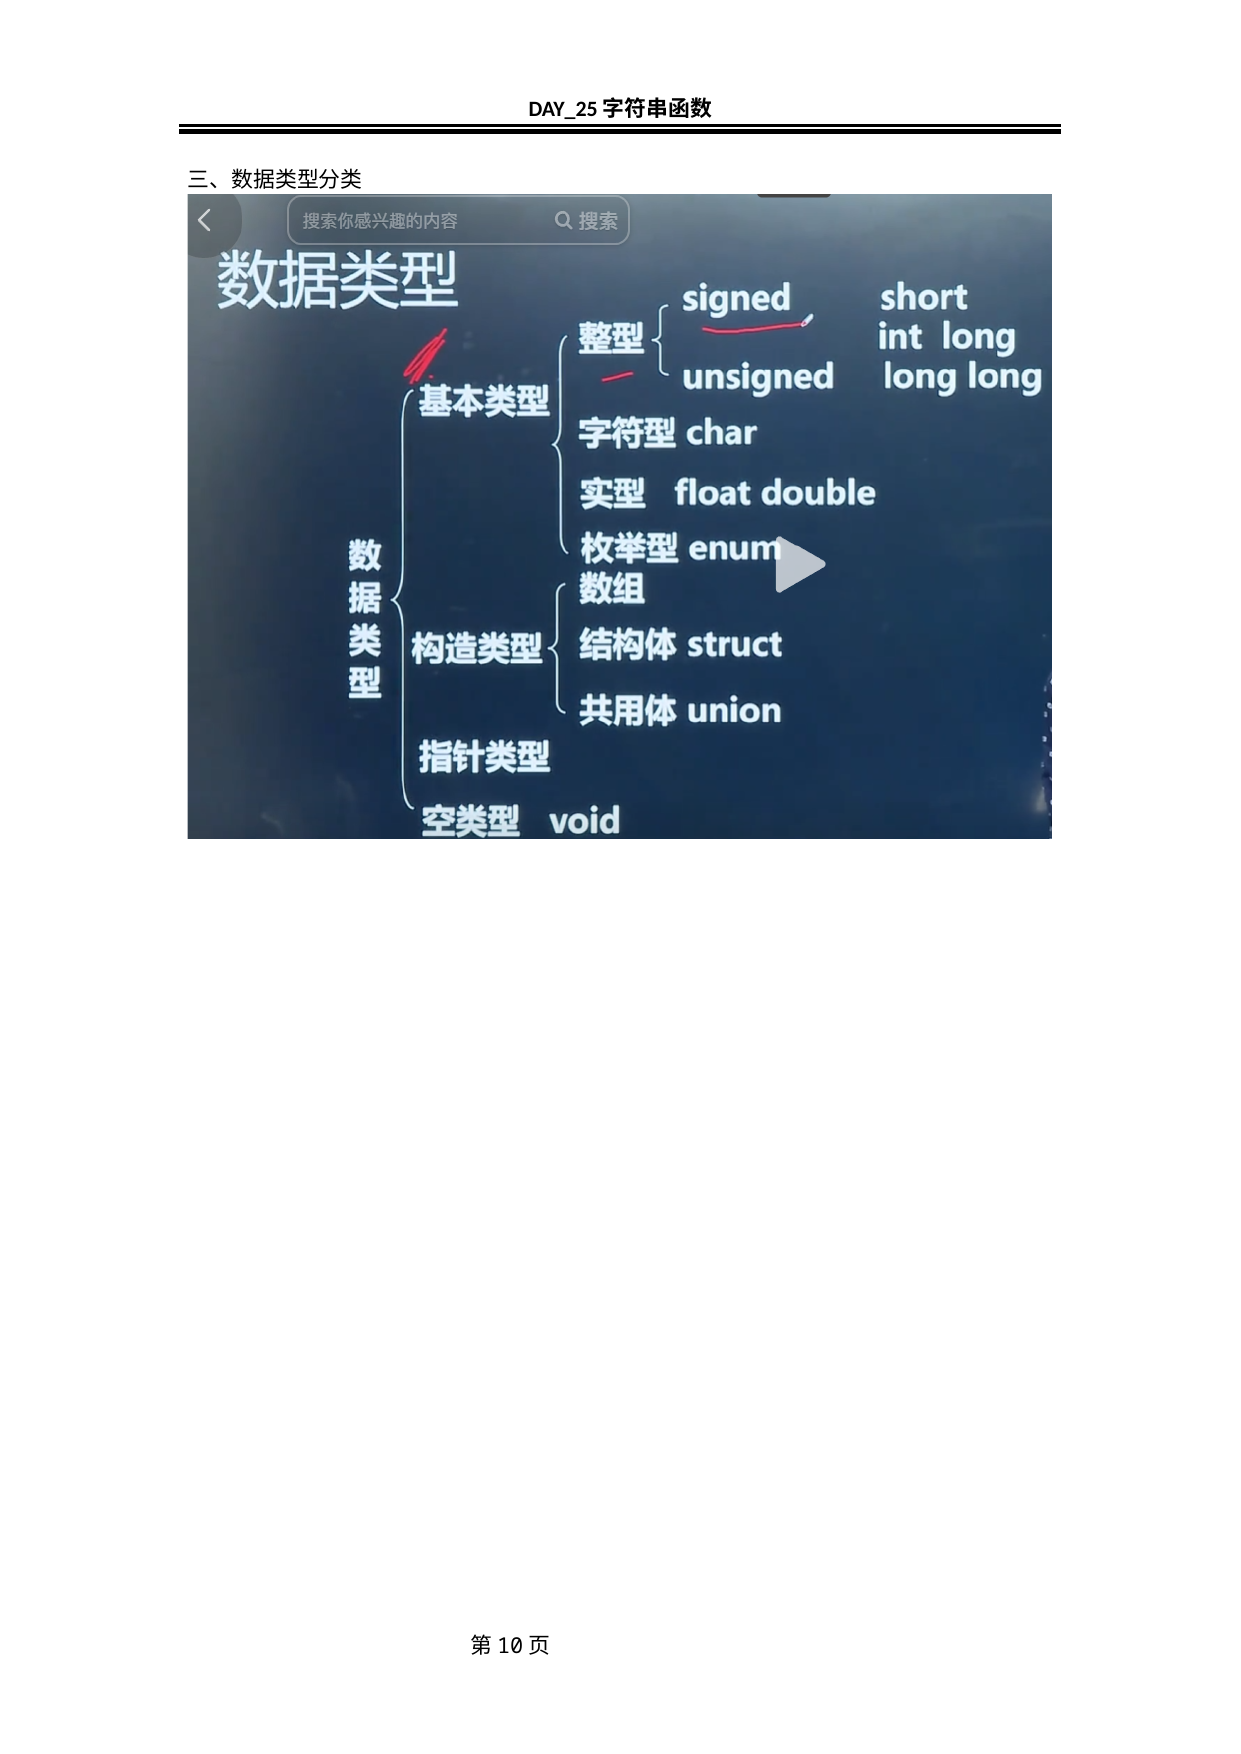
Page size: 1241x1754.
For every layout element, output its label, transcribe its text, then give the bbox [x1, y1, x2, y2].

list 数据类型分类 [187, 162, 1053, 194]
picture [187, 194, 1052, 839]
